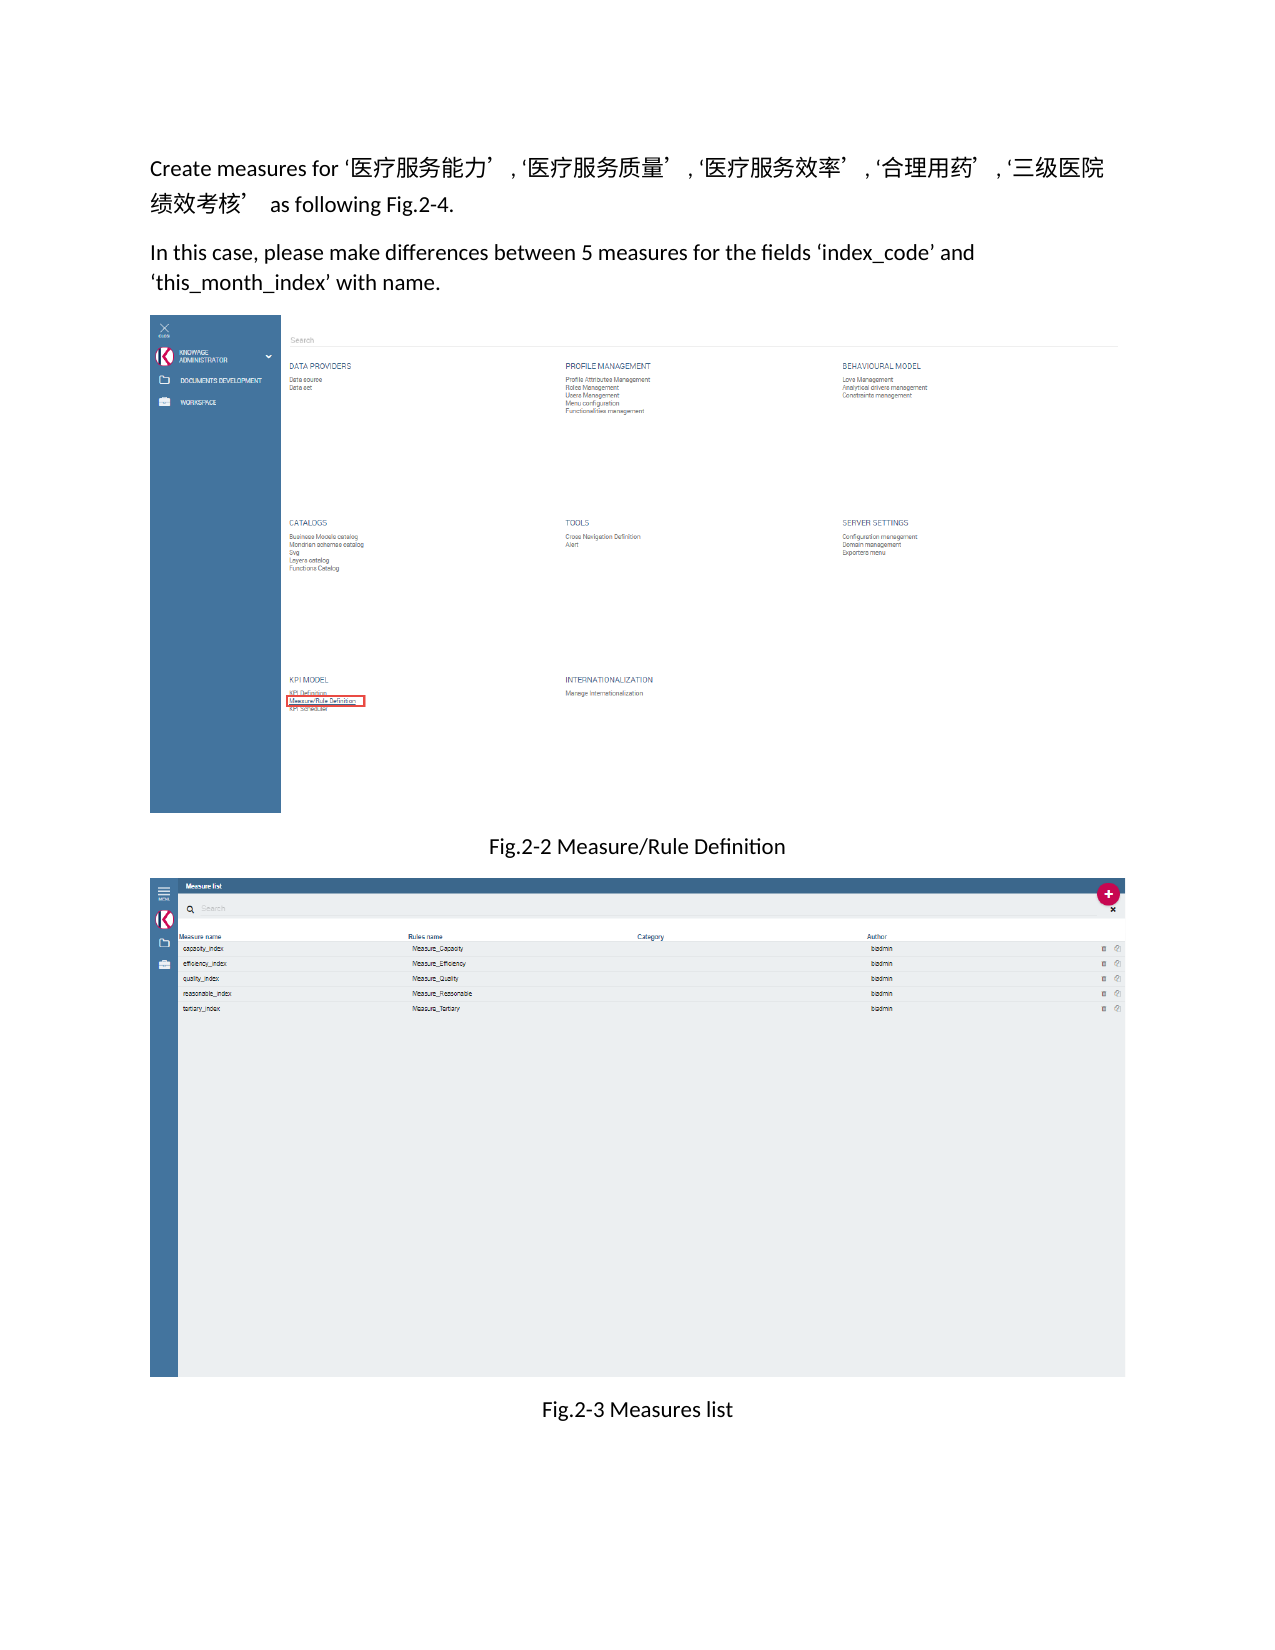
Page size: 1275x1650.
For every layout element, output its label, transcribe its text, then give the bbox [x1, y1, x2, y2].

text Fig.2-2 Measure/Rule Definition [150, 832, 1125, 860]
picture [150, 315, 1125, 813]
text Create measures for ‘医疗服务能力’, ‘医疗服务质量’, ‘医疗服务效率’, ‘合理用药’, ‘三级医院绩效考核’ as following Fig.2-4. [150, 150, 1125, 219]
text In this case, please make differences between 5 measures for the fields ‘index_code’ and ‘this_month_index’ with name. [150, 238, 1125, 297]
picture [150, 878, 1125, 1377]
text Fig.2-3 Measures list [150, 1395, 1125, 1423]
